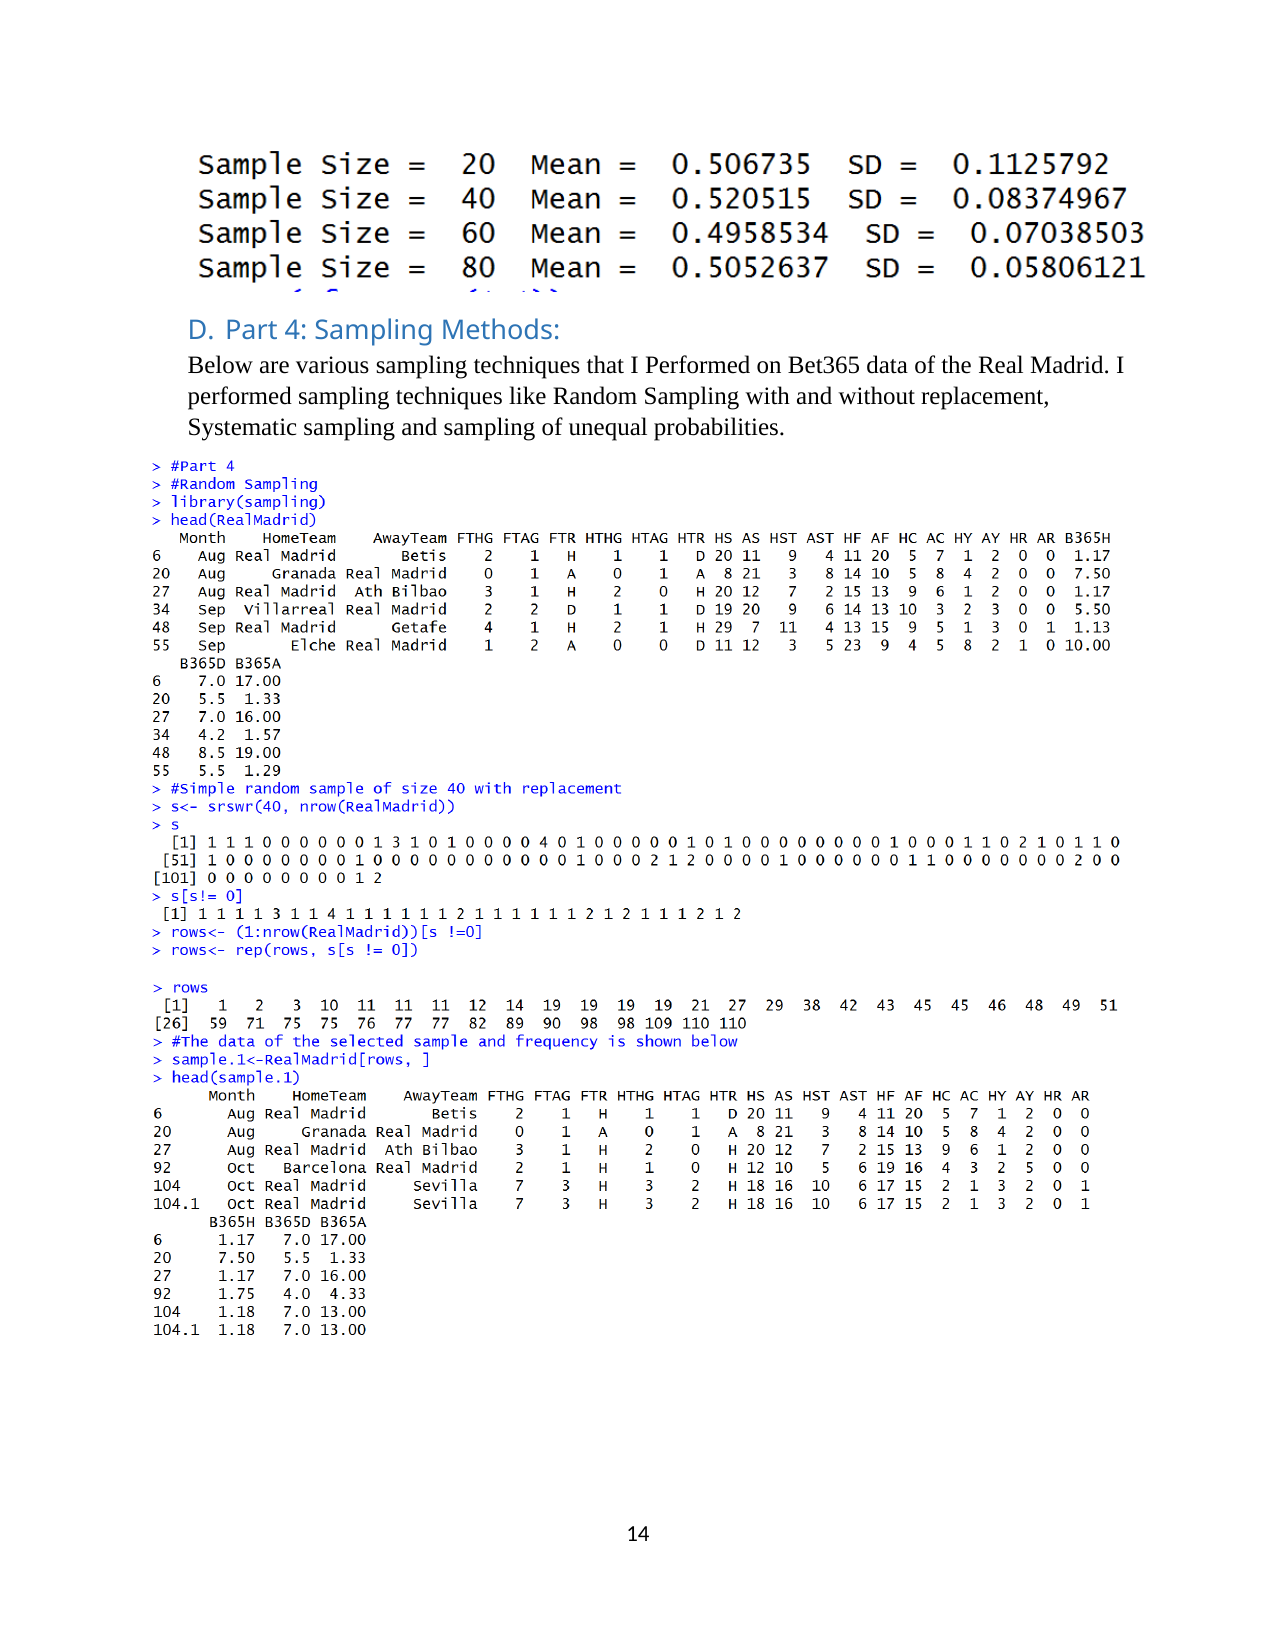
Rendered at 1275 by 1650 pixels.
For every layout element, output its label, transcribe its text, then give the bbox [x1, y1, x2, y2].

picture [187, 149, 1162, 292]
text Below are various sampling techniques that I Performed on Bet365 data of the Real Madrid. I performed sampling techniques like Random Sampling with and without replacement, Systematic sampling and sampling of unequal probabilities. [187, 350, 1125, 441]
subtitle Part 4: Sampling Methods: [187, 310, 1125, 347]
picture [150, 459, 1125, 959]
picture [150, 977, 1125, 1338]
